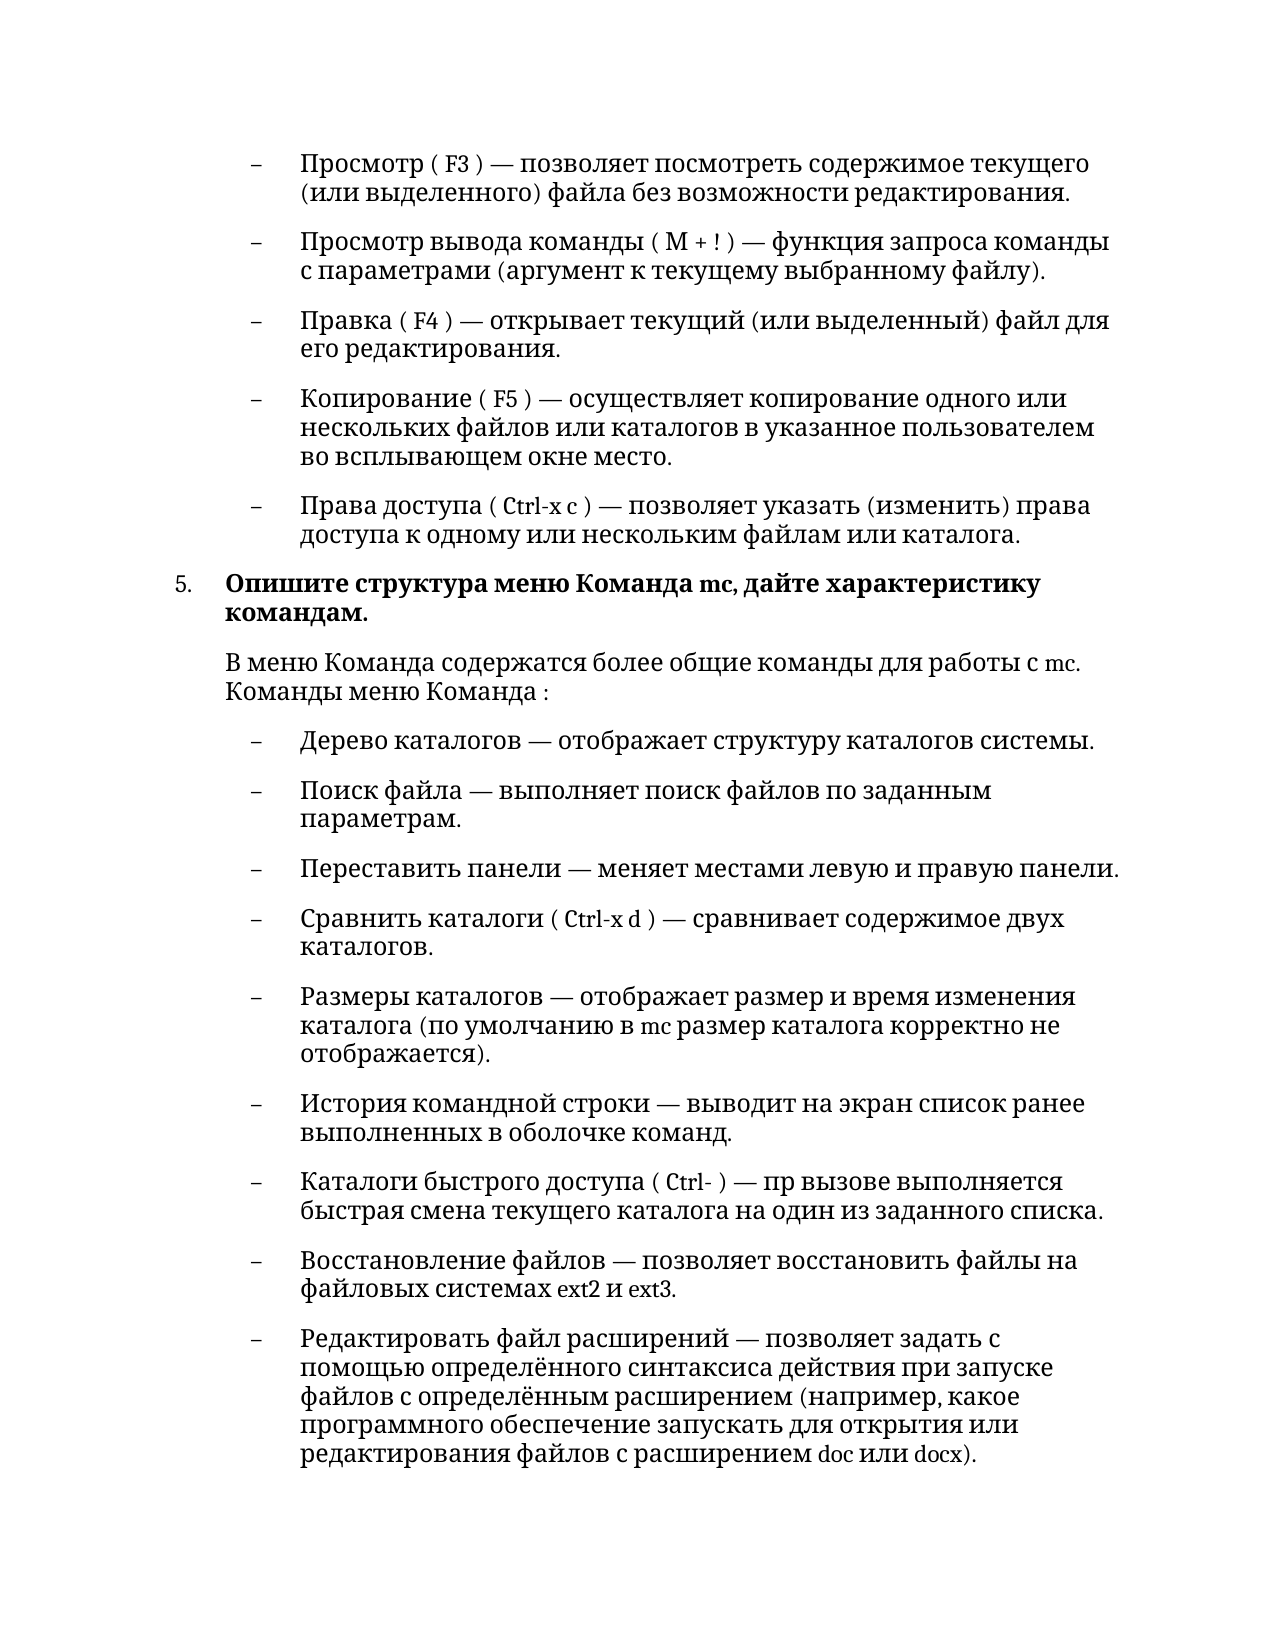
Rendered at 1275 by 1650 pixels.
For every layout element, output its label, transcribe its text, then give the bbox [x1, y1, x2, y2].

list Размеры каталогов — отображает размер и время изменения каталога (по умолчанию в mc размер каталога корректно не отображается). [250, 983, 1125, 1069]
list Дерево каталогов — отображает структуру каталогов системы. [250, 727, 1125, 756]
list Копирование ( F5 ) — осуществляет копирование одного или нескольких файлов или каталогов в указанное пользователем во всплывающем окне место. [250, 385, 1125, 471]
list Поиск файла — выполняет поиск файлов по заданным параметрам. [250, 777, 1125, 834]
list Просмотр ( F3 ) — позволяет посмотреть содержимое текущего (или выделенного) файла без возможности редактирования. [250, 150, 1125, 207]
list Переставить панели — меняет местами левую и правую панели. [250, 855, 1125, 884]
list Правка ( F4 ) — открывает текущий (или выделенный) файл для его редактирования. [250, 307, 1125, 364]
list Права доступа ( Ctrl-x c ) — позволяет указать (изменить) права доступа к одному или нескольким файлам или каталога. [250, 492, 1125, 549]
list Редактировать файл расширений — позволяет задать с помощью определённого синтаксиса действия при запуске файлов с определённым расширением (например, какое программного обеспечение запускать для открытия или редактирования файлов с расширением doc или docx). [250, 1325, 1125, 1469]
list История командной строки — выводит на экран список ранее выполненных в оболочке команд. [250, 1090, 1125, 1147]
list Просмотр вывода команды ( М + ! ) — функция запроса команды с параметрами (аргумент к текущему выбранному файлу). [250, 228, 1125, 286]
list В меню Команда содержатся более общие команды для работы с mc. Команды меню Команда : [175, 649, 1125, 706]
list Сравнить каталоги ( Ctrl-x d ) — сравнивает содержимое двух каталогов. [250, 904, 1125, 962]
list Каталоги быстрого доступа ( Ctrl- ) — пр вызове выполняется быстрая смена текущего каталога на один из заданного списка. [250, 1168, 1125, 1226]
list Восстановление файлов — позволяет восстановить файлы на файловых системах ext2 и ext3. [250, 1247, 1125, 1304]
list Опишите структура меню Команда mc, дайте характеристику командам. [175, 570, 1125, 628]
